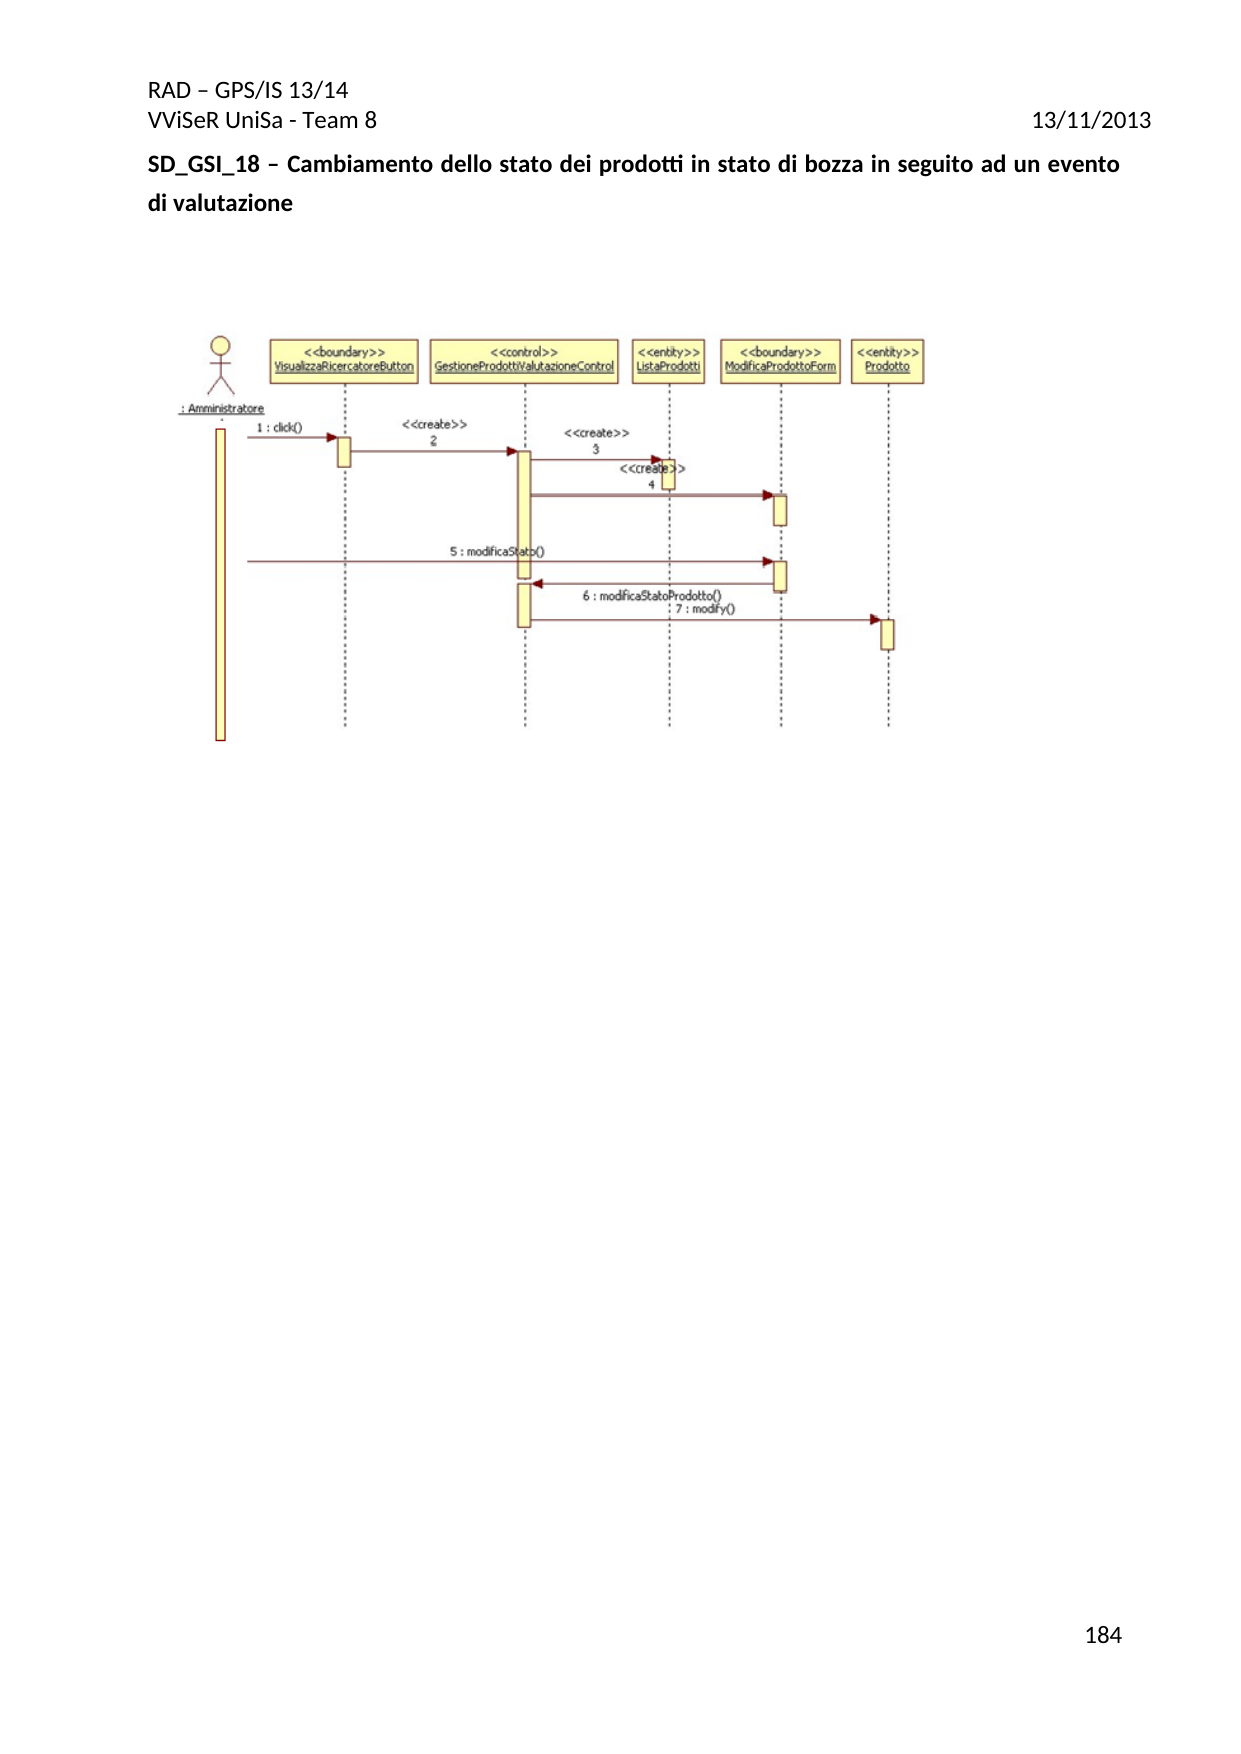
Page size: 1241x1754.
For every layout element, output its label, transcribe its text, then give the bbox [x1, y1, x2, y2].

picture [147, 299, 1123, 909]
text SD_GSI_18 – Cambiamento dello stato dei prodotti in stato di bozza in seguito ad un evento di valutazione [148, 148, 1122, 218]
